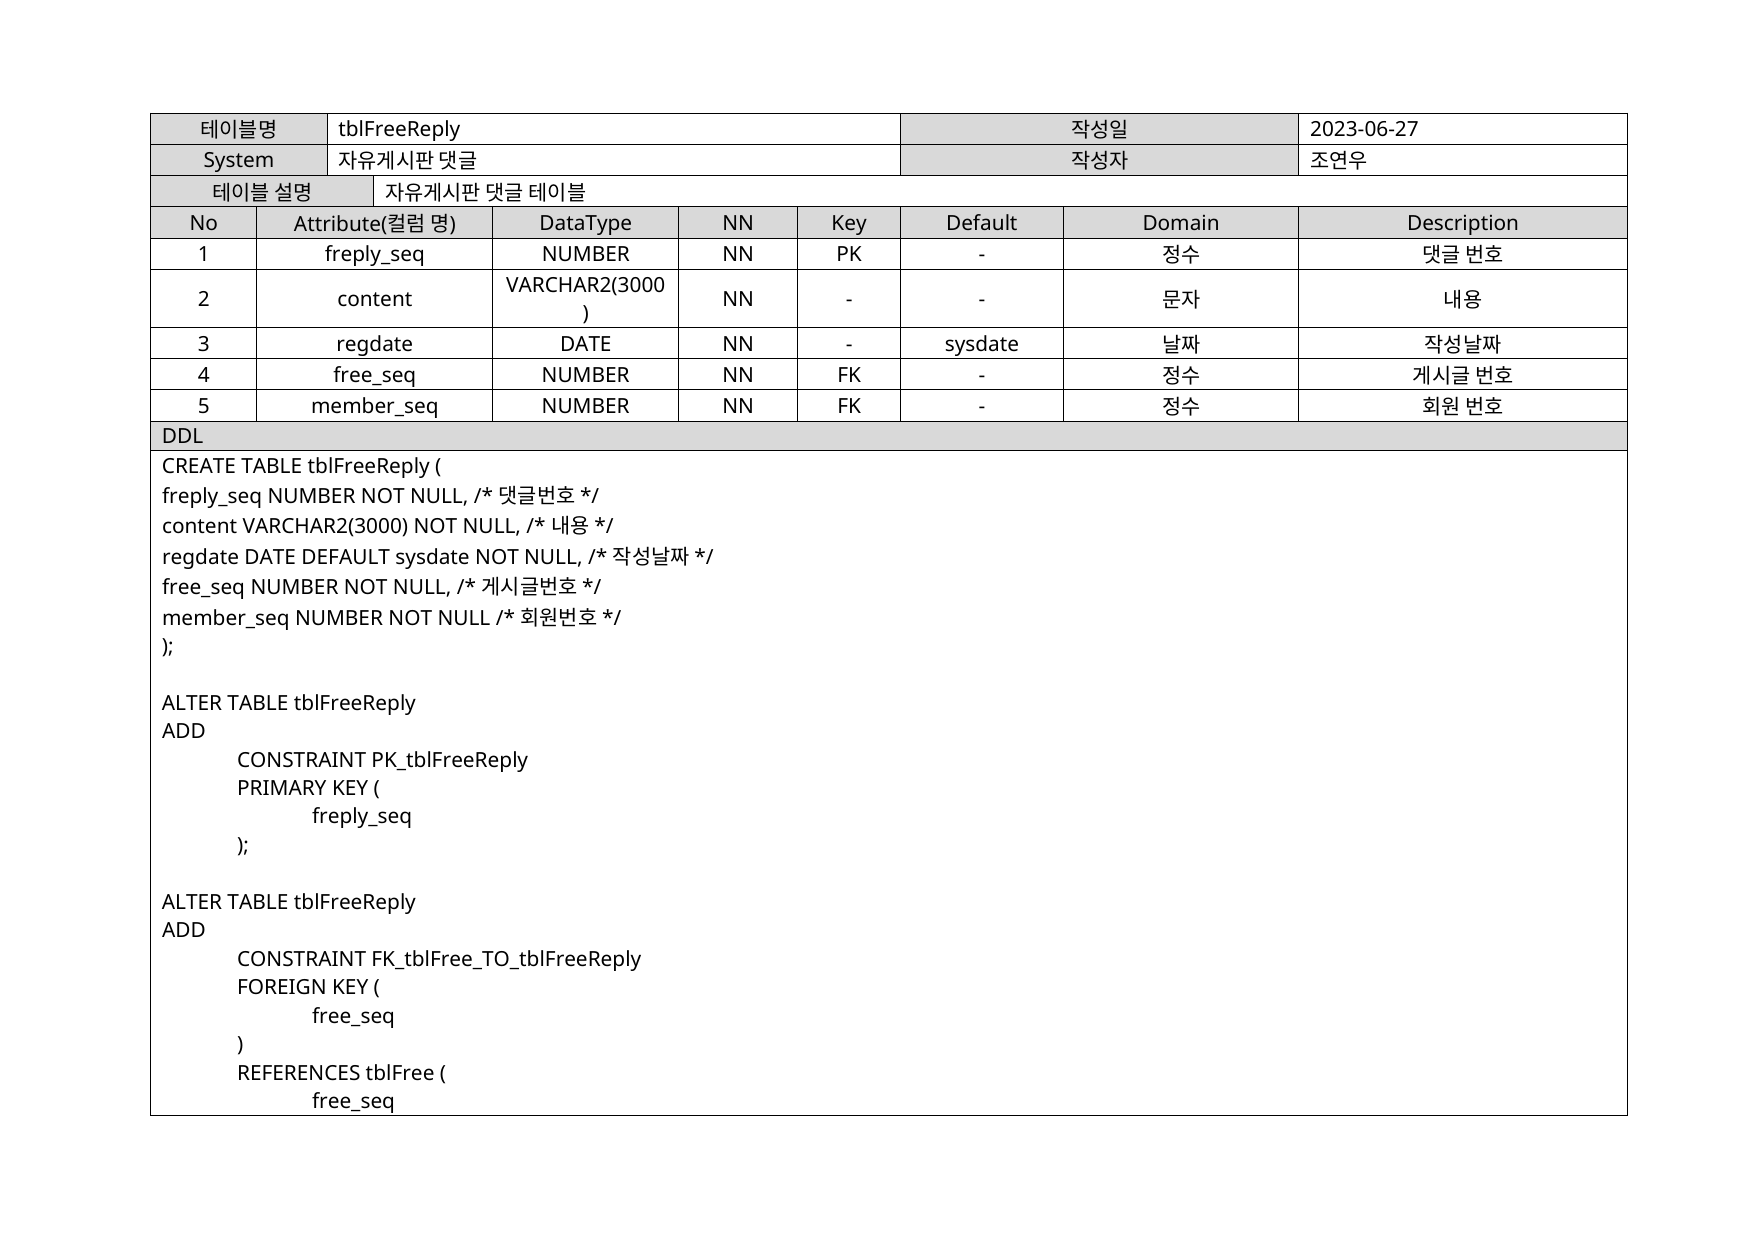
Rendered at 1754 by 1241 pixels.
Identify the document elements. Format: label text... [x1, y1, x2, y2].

table_cell 2 [151, 270, 256, 327]
table_cell Key [798, 207, 900, 238]
table_cell Attribute(컬럼 명) [257, 207, 492, 238]
table_cell 4 [151, 359, 256, 389]
table_cell 자유게시판 댓글 테이블 [374, 176, 1627, 206]
table_cell 조연우 [1299, 145, 1627, 175]
table_header 테이블명 [151, 114, 327, 144]
table_header tblFreeReply [328, 114, 900, 144]
table_cell NUMBER [493, 359, 678, 389]
table_cell - [901, 239, 1063, 269]
table_cell PK [798, 239, 900, 269]
table_cell 3 [151, 328, 256, 358]
table_cell NN [679, 270, 797, 327]
table_cell 문자 [1064, 270, 1298, 327]
table_cell 작성날짜 [1299, 328, 1627, 358]
table_cell NN [679, 207, 797, 238]
table_cell 1 [151, 239, 256, 269]
table_cell FK [798, 390, 900, 421]
table_cell No [151, 207, 256, 238]
table_cell NN [679, 328, 797, 358]
table_cell 댓글 번호 [1299, 239, 1627, 269]
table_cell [151, 451, 1627, 1114]
table_cell Default [901, 207, 1063, 238]
table_cell Description [1299, 207, 1627, 238]
table_cell - [901, 359, 1063, 389]
table_cell DDL [151, 422, 1627, 450]
table_cell Domain [1064, 207, 1298, 238]
table_cell 5 [151, 390, 256, 421]
table_cell regdate [257, 328, 492, 358]
table_cell NN [679, 359, 797, 389]
table_cell VARCHAR2(3000) [493, 270, 678, 327]
table_cell NUMBER [493, 390, 678, 421]
table_cell sysdate [901, 328, 1063, 358]
table_cell 테이블 설명 [151, 176, 373, 206]
table_cell 회원 번호 [1299, 390, 1627, 421]
table_cell NUMBER [493, 239, 678, 269]
table_cell NN [679, 239, 797, 269]
table_cell freply_seq [257, 239, 492, 269]
table_cell 작성자 [901, 145, 1298, 175]
table_cell DataType [493, 207, 678, 238]
table_cell free_seq [257, 359, 492, 389]
table_cell 정수 [1064, 239, 1298, 269]
table_cell - [901, 390, 1063, 421]
table_cell DATE [493, 328, 678, 358]
table_cell FK [798, 359, 900, 389]
table_cell - [798, 270, 900, 327]
table_cell 게시글 번호 [1299, 359, 1627, 389]
table_header 작성일 [901, 114, 1298, 144]
table_cell 내용 [1299, 270, 1627, 327]
table_cell member_seq [257, 390, 492, 421]
table_cell 자유게시판 댓글 [328, 145, 900, 175]
table_cell - [798, 328, 900, 358]
table_cell - [901, 270, 1063, 327]
table_cell 정수 [1064, 390, 1298, 421]
table_cell 정수 [1064, 359, 1298, 389]
table_header 2023-06-27 [1299, 114, 1627, 144]
table_cell System [151, 145, 327, 175]
table_cell content [257, 270, 492, 327]
table_cell NN [679, 390, 797, 421]
table_cell 날짜 [1064, 328, 1298, 358]
